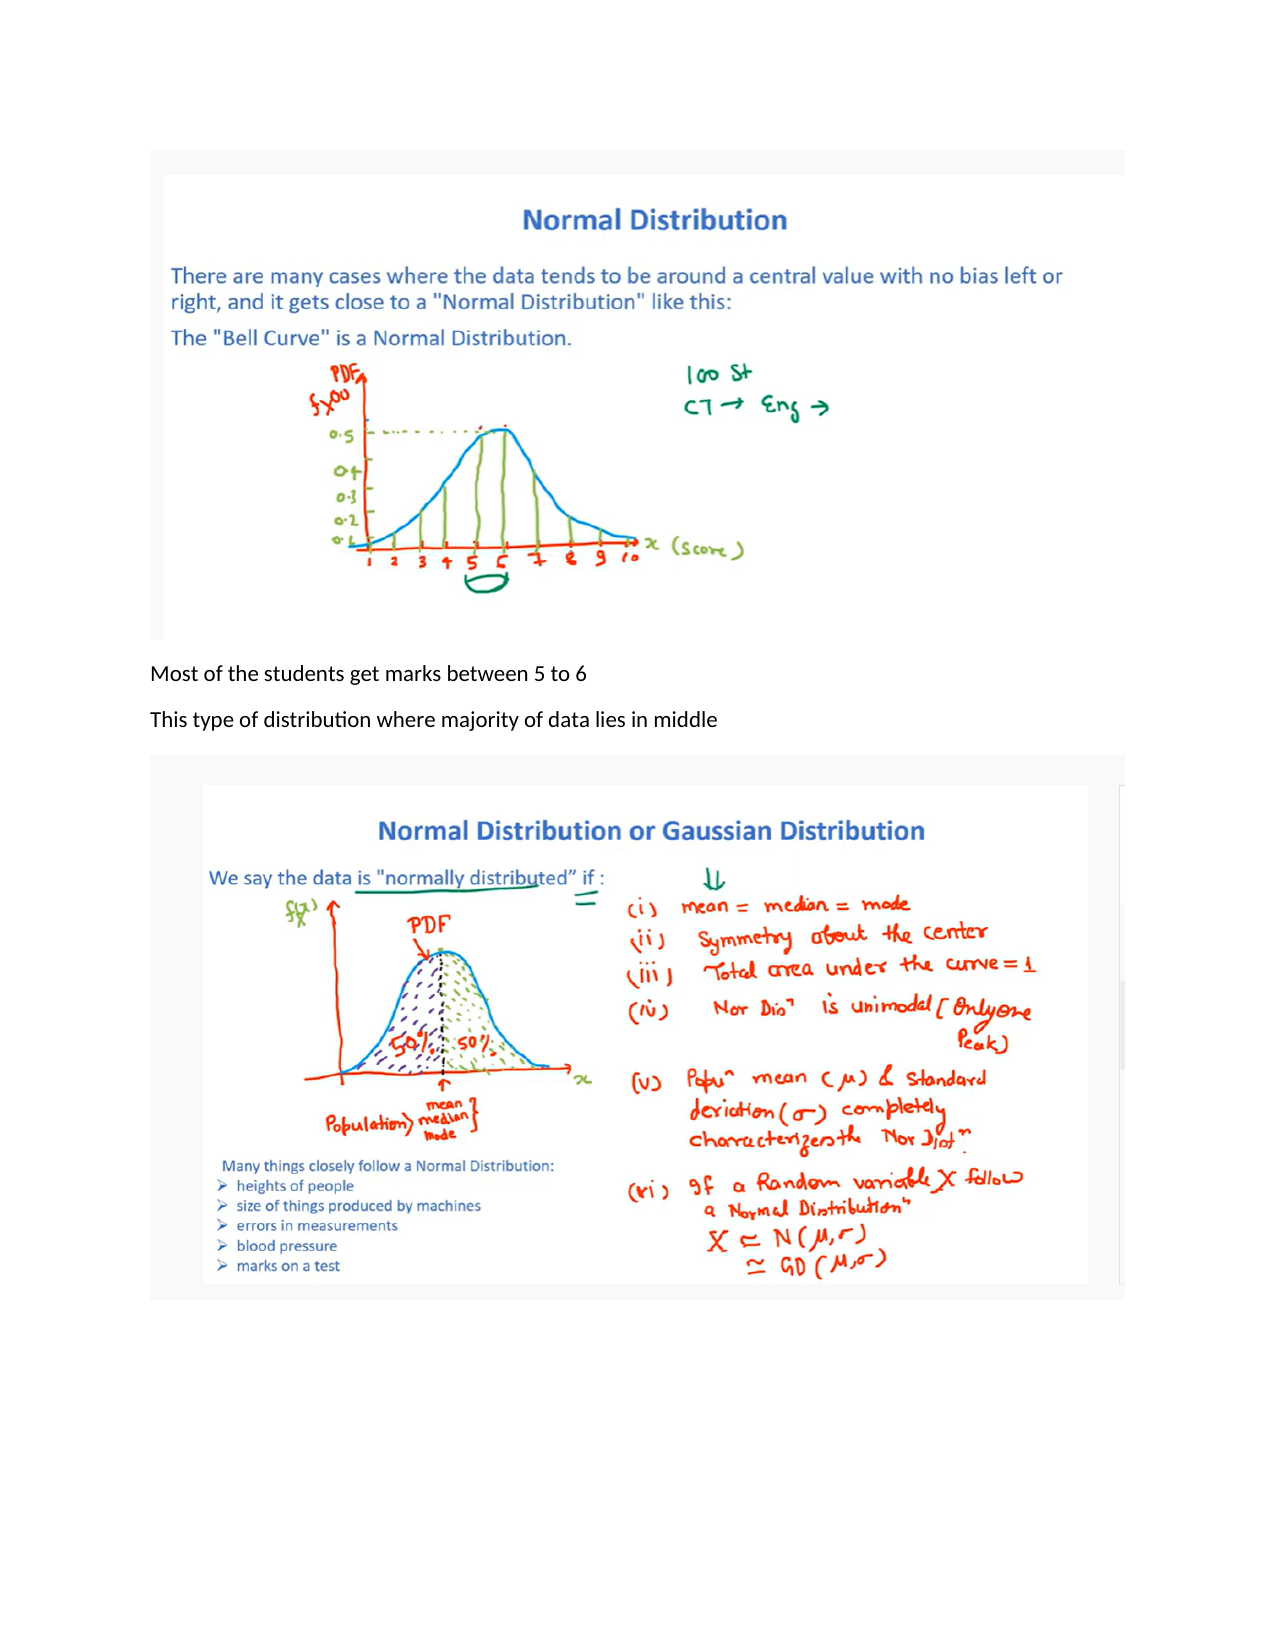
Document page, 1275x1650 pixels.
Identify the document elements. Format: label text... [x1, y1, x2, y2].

picture [150, 150, 1125, 640]
picture [150, 752, 1125, 1300]
text Most of the students get marks between 5 to 6 [150, 659, 1125, 687]
text This type of distribution where majority of data lies in middle [150, 706, 1125, 733]
